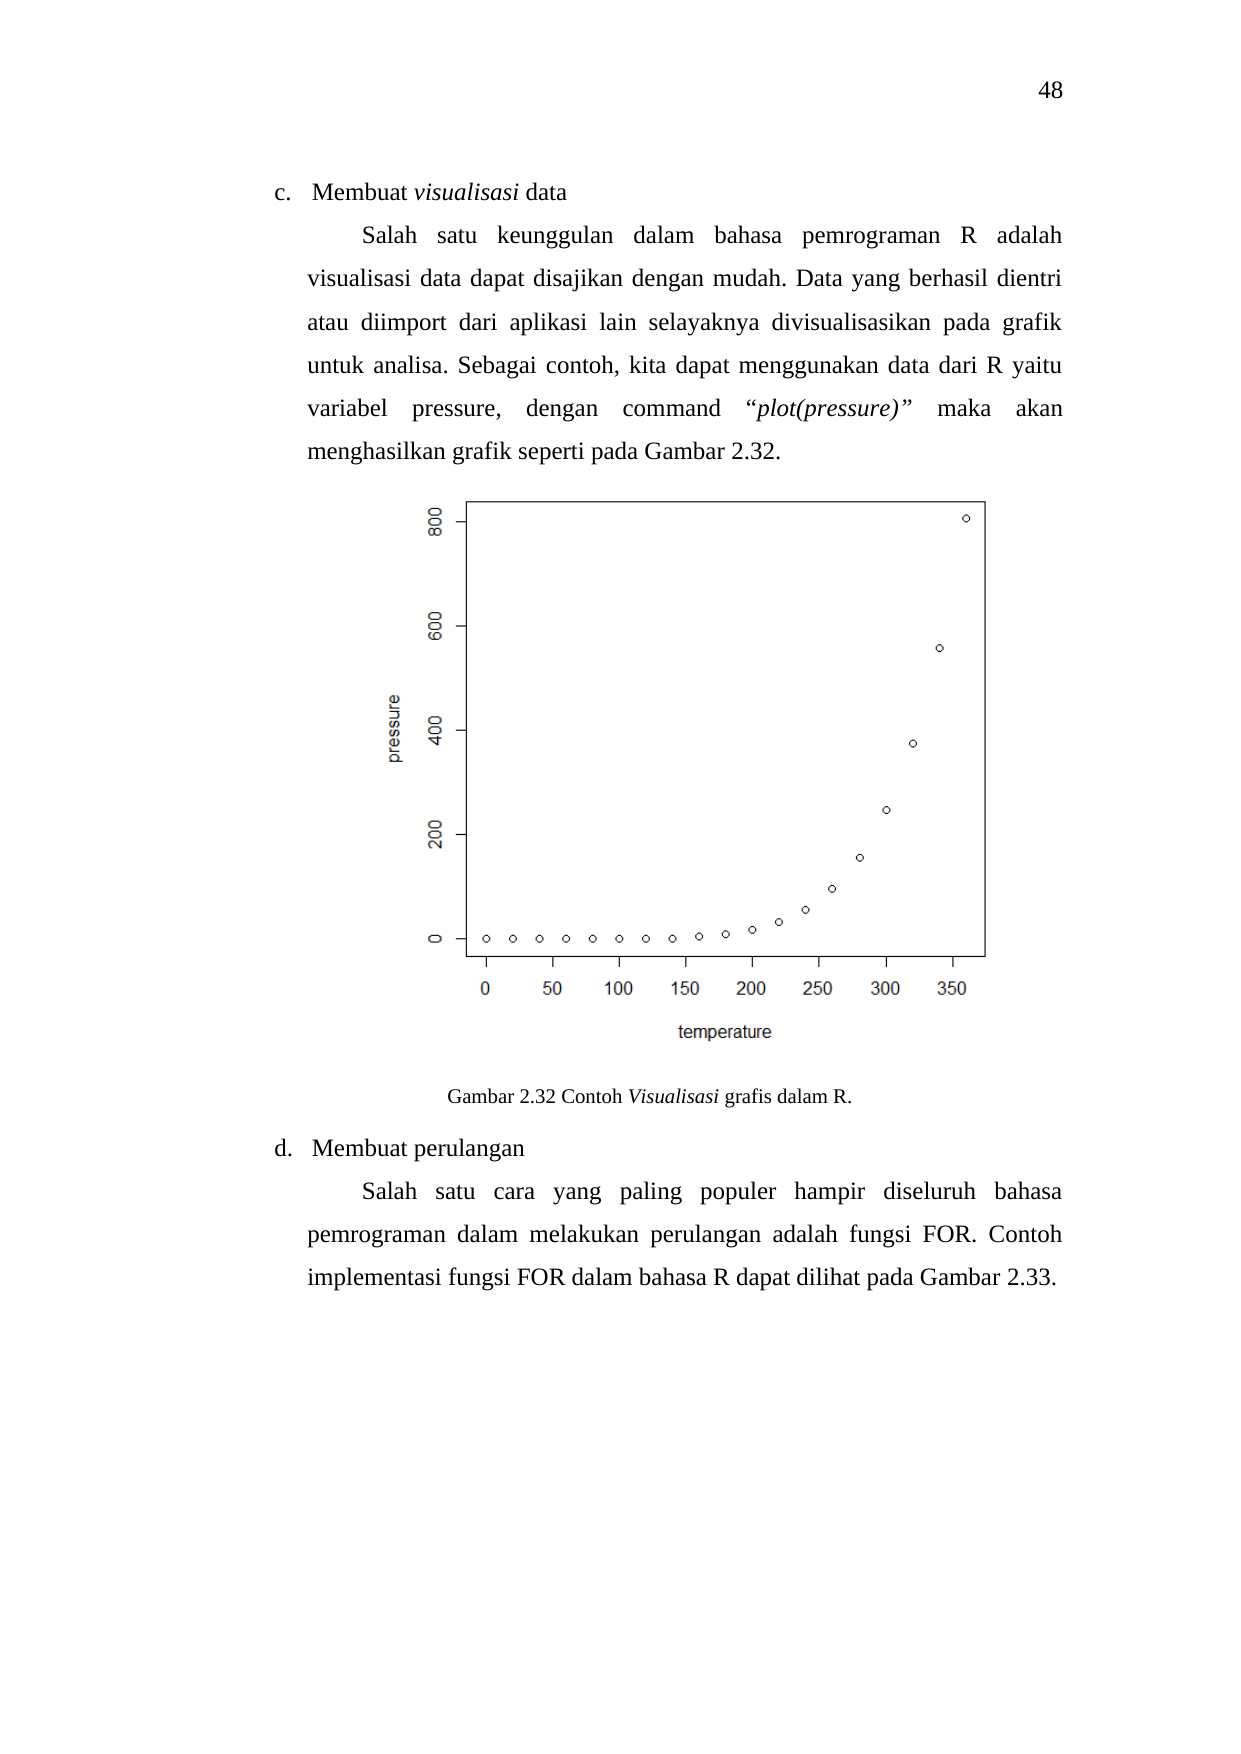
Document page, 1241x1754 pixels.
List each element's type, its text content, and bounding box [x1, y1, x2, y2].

text Gambar 2.32 Contoh Visualisasi grafis dalam R. [236, 1084, 1063, 1108]
list Membuat perulangan [274, 1133, 1063, 1162]
list Salah satu cara yang paling populer hampir diseluruh bahasa pemrograman dalam melakukan perulangan adalah fungsi FOR. Contoh implementasi fungsi FOR dalam bahasa R dapat dilihat pada Gambar 2.33. [307, 1176, 1063, 1291]
list Membuat visualisasi data [274, 177, 1063, 206]
list Salah satu keunggulan dalam bahasa pemrograman R adalah visualisasi data dapat disajikan dengan mudah. Data yang berhasil dientri atau diimport dari aplikasi lain selayaknya divisualisasikan pada grafik untuk analisa. Sebagai contoh, kita dapat menggunakan data dari R yaitu variabel pressure, dengan command “plot(pressure)” maka akan menghasilkan grafik seperti pada Gambar 2.32. [307, 220, 1063, 465]
picture [385, 479, 989, 1058]
